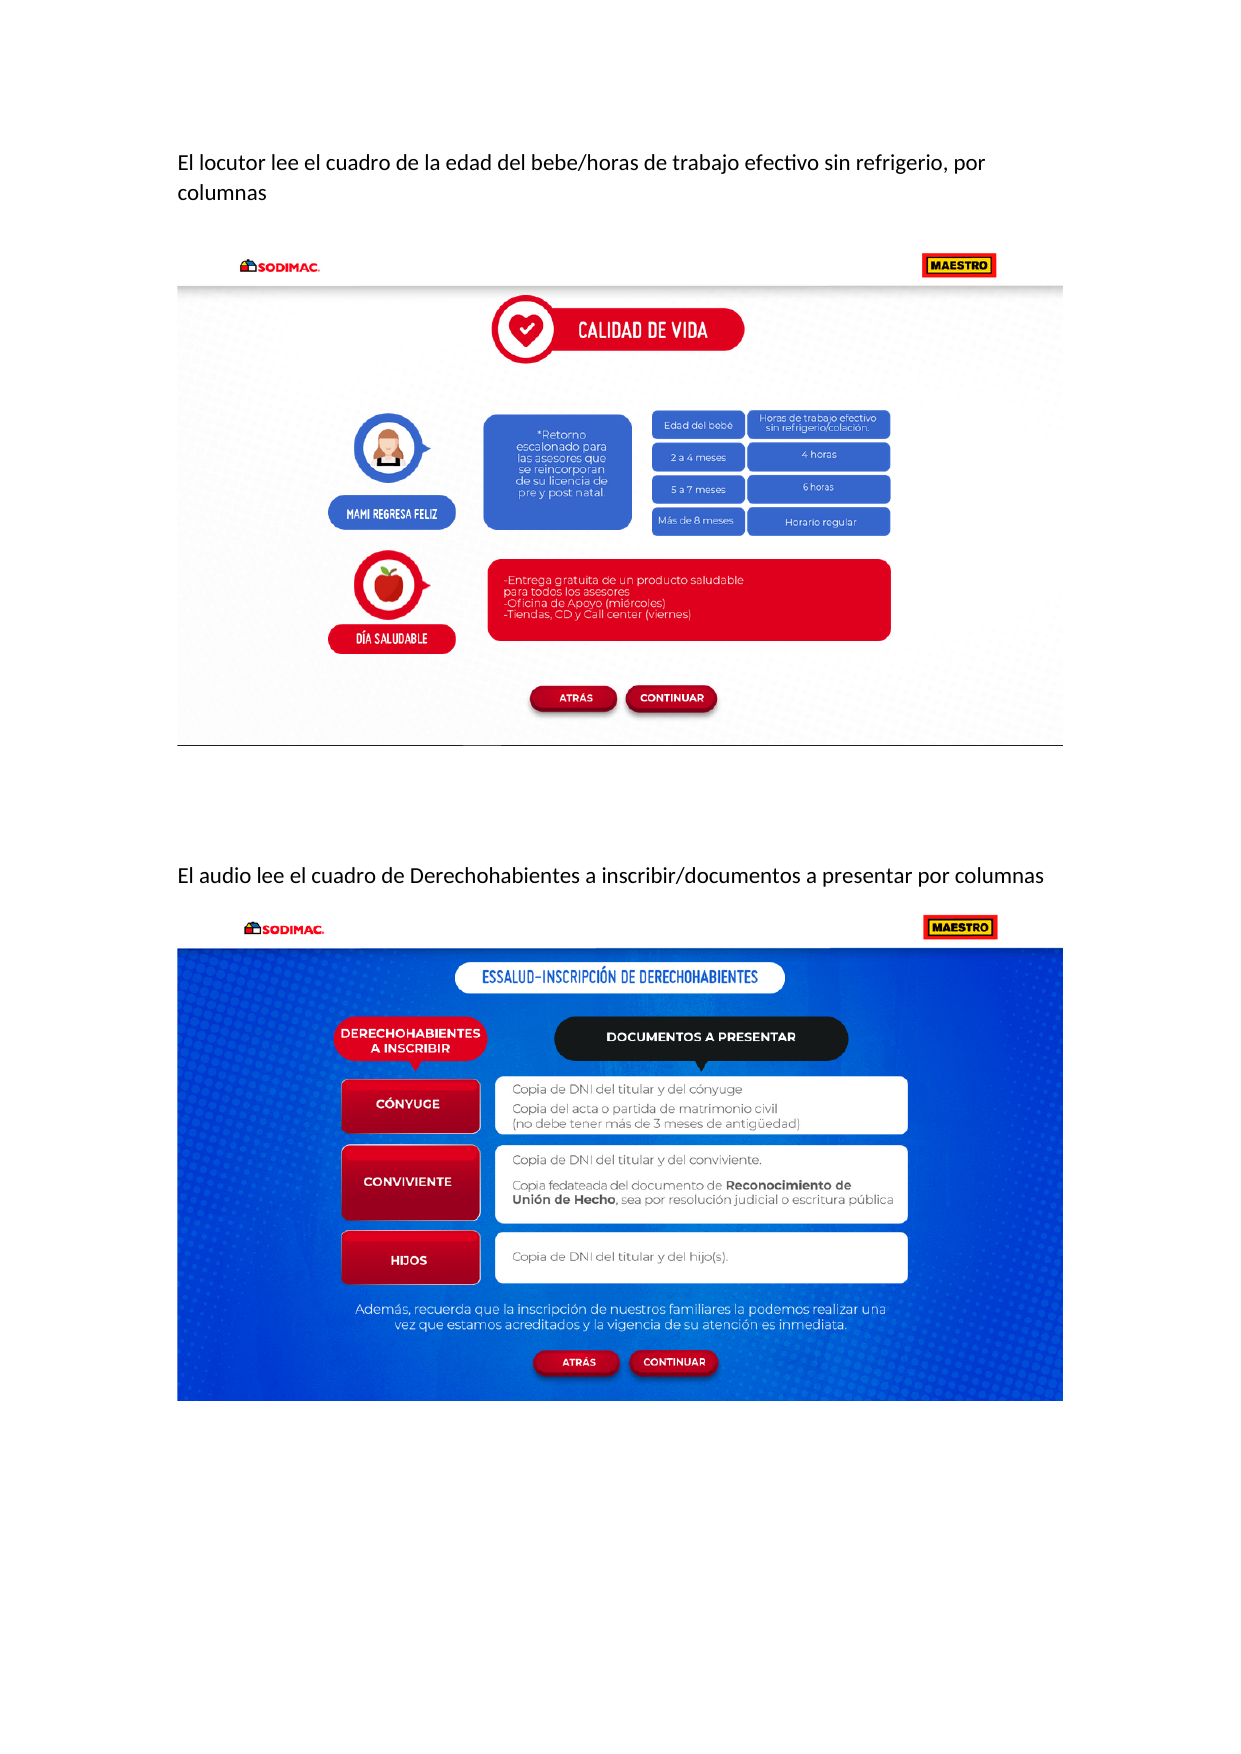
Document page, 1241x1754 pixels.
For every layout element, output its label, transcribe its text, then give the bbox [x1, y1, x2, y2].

picture [177, 907, 1063, 1401]
picture [177, 246, 1063, 746]
text El audio lee el cuadro de Derechohabientes a inscribir/documentos a presentar por columnas [177, 861, 1063, 889]
text El locutor lee el cuadro de la edad del bebe/horas de trabajo efectivo sin refrigerio, por columnas [177, 148, 1063, 206]
